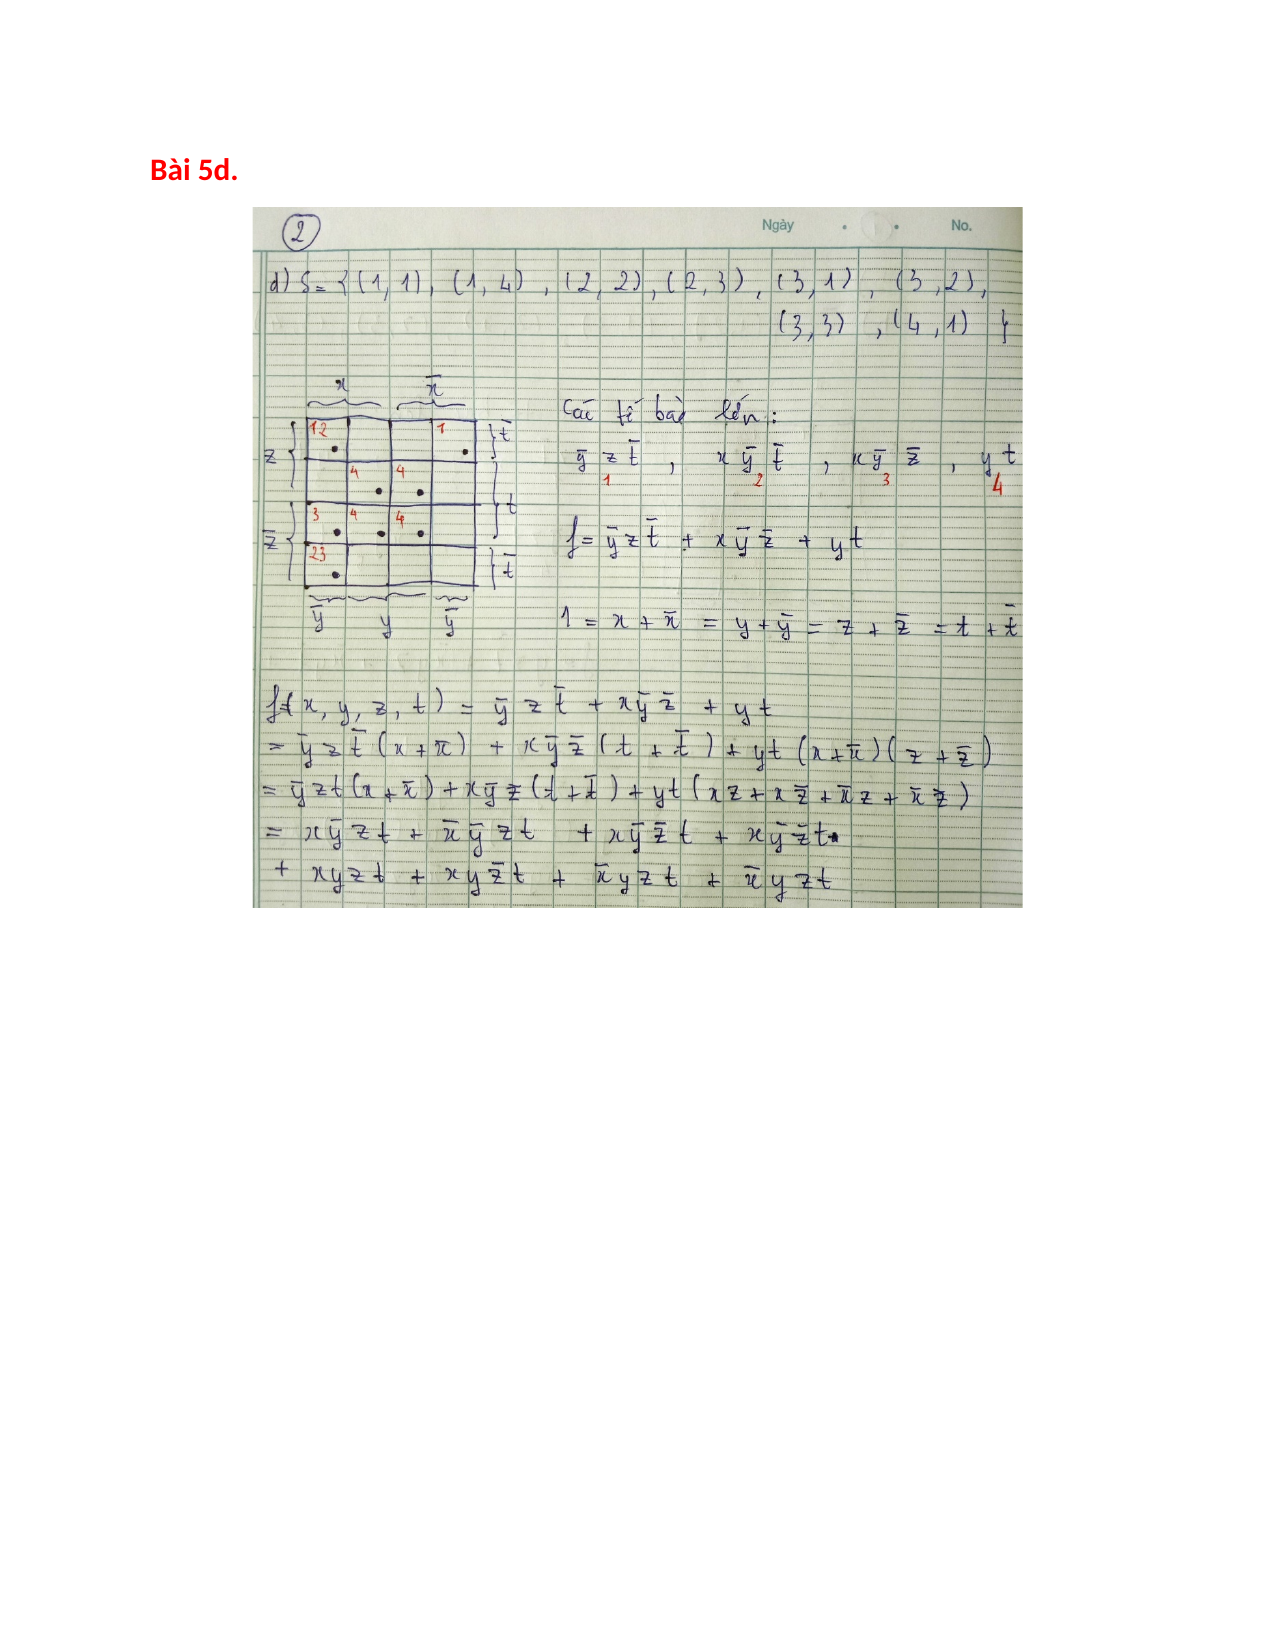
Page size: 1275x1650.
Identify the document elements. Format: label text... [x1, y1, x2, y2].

picture [252, 207, 1023, 908]
text Bài 5d. [150, 150, 1125, 188]
